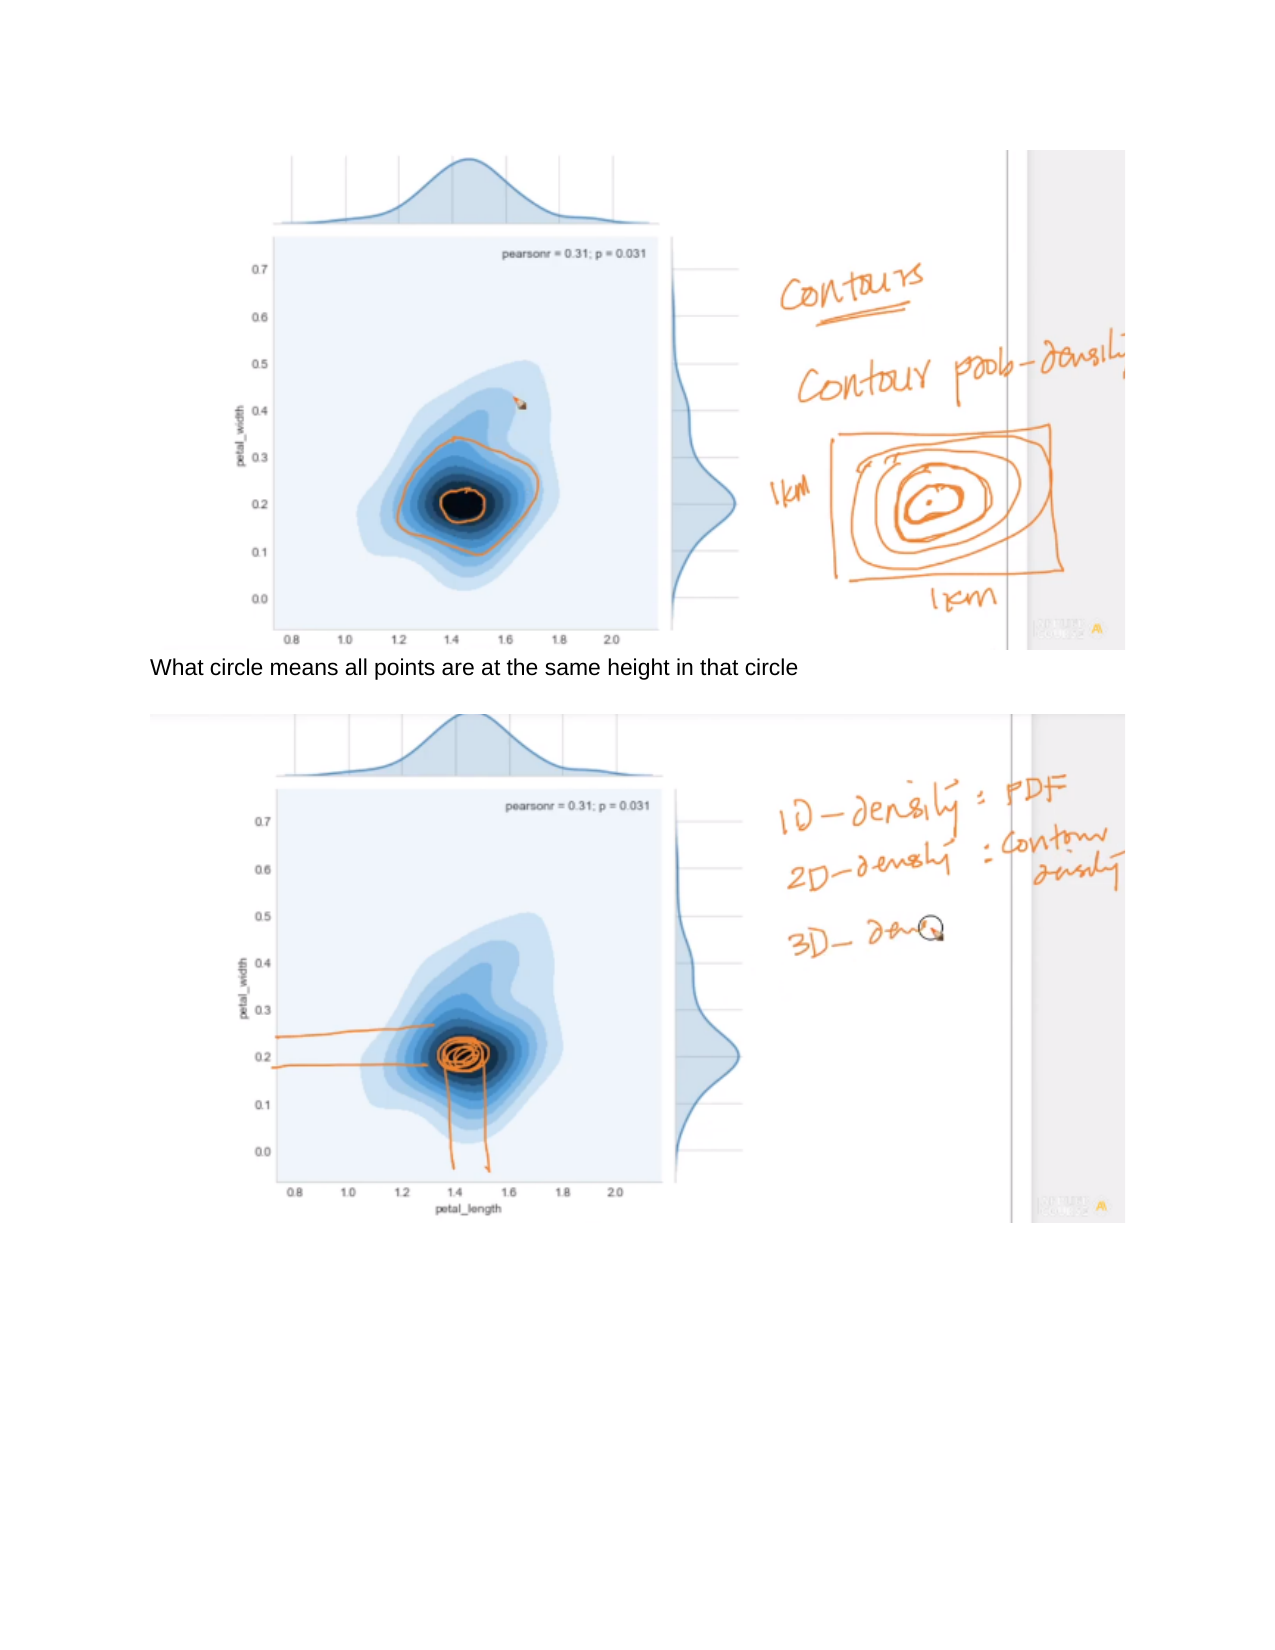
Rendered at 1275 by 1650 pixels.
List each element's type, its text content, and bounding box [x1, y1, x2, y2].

picture [150, 150, 1125, 650]
picture [150, 714, 1125, 1223]
text What circle means all points are at the same height in that circle [150, 654, 1125, 680]
